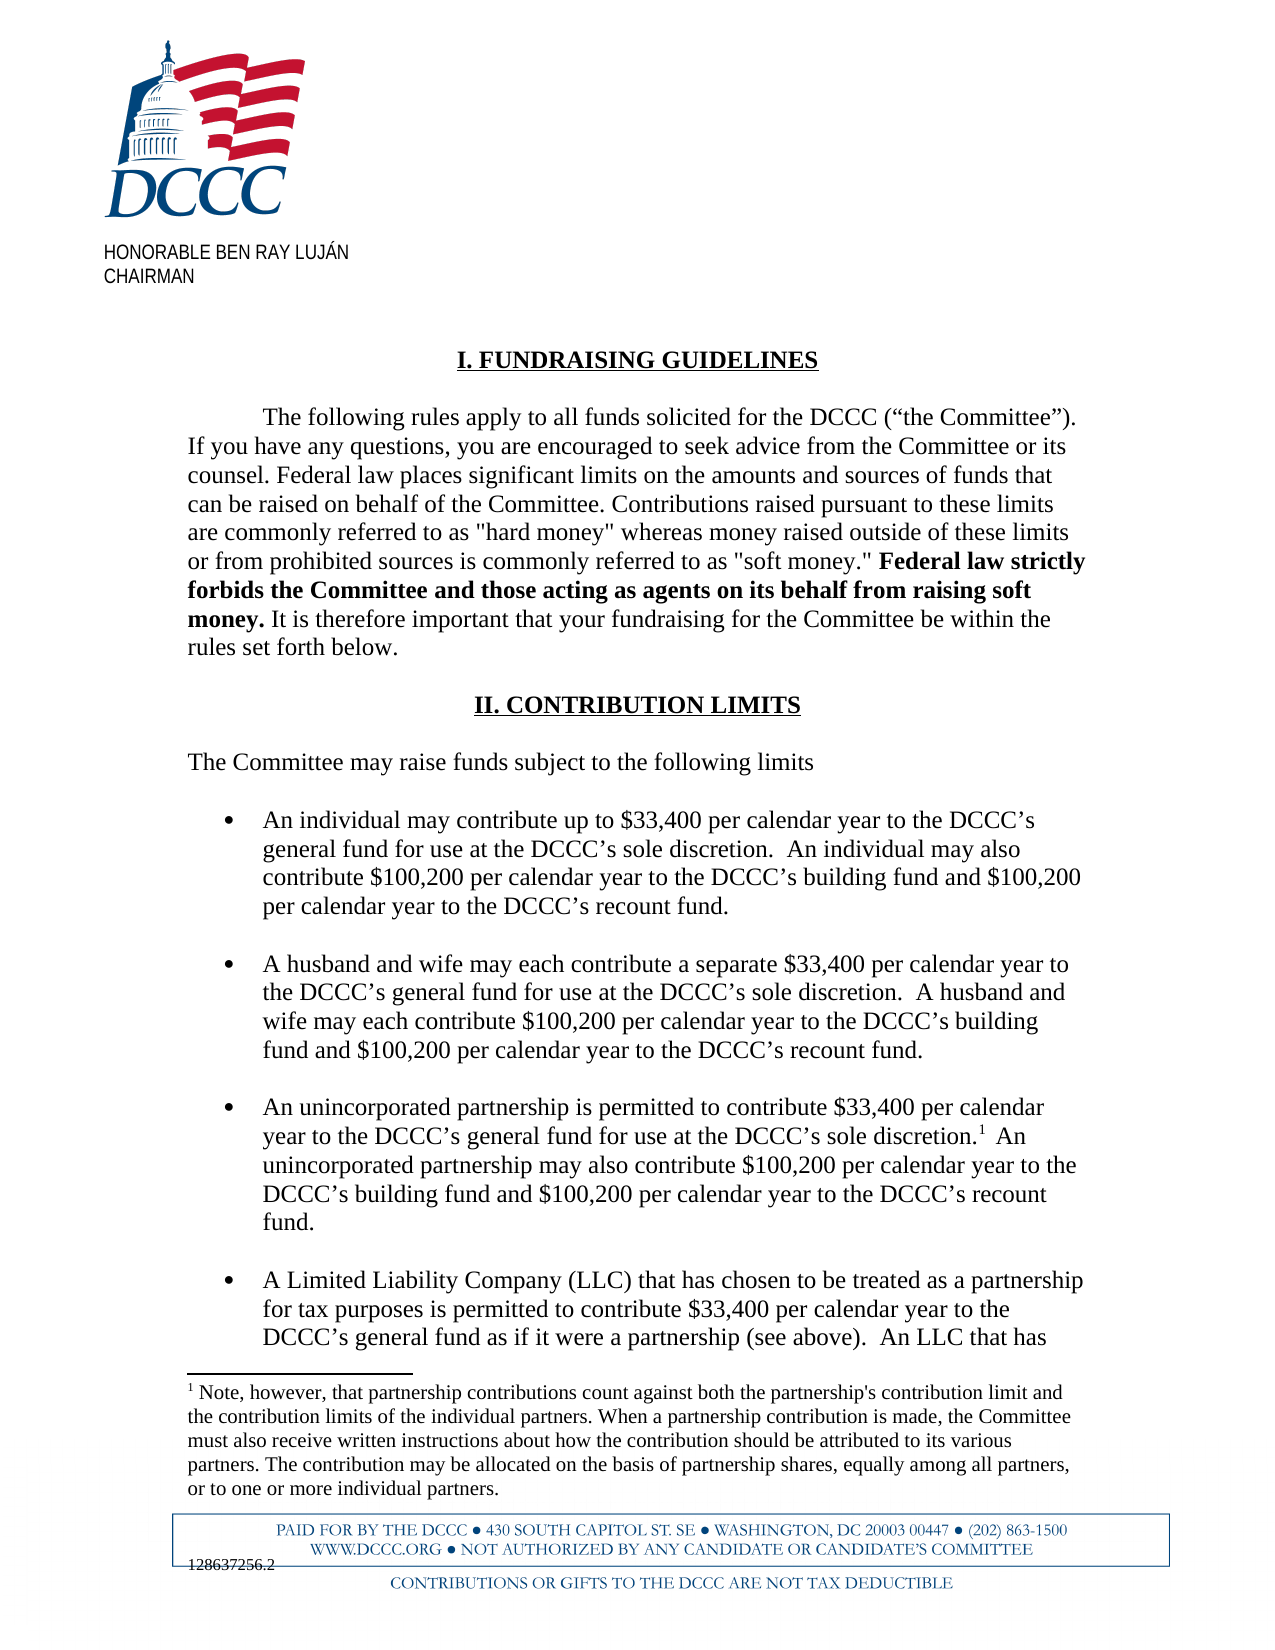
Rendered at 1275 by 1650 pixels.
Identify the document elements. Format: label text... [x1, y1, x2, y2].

list An individual may contribute up to $33,400 per calendar year to the DCCC’s general fund for use at the DCCC’s sole discretion. An individual may also contribute $100,200 per calendar year to the DCCC’s building fund and $100,200 per calendar year to the DCCC’s recount fund. [225, 805, 1087, 920]
list An unincorporated partnership is permitted to contribute $33,400 per calendar year to the DCCC’s general fund for use at the DCCC’s sole discretion. An unincorporated partnership may also contribute $100,200 per calendar year to the DCCC’s building fund and $100,200 per calendar year to the DCCC’s recount fund. [225, 1092, 1087, 1236]
text The Committee may raise funds subject to the following limits [187, 747, 1087, 776]
picture [24, 0, 384, 328]
text The following rules apply to all funds solicited for the DCCC (“the Committee”). If you have any questions, you are encouraged to seek advice from the Committee or its counsel. Federal law places significant limits on the amounts and sources of funds that can be raised on behalf of the Committee. Contributions raised pursuant to these limits are commonly referred to as "hard money" whereas money raised outside of these limits or from prohibited sources is commonly referred to as "soft money." Federal law strictly forbids the Committee and those acting as agents on its behalf from raising soft money. It is therefore important that your fundraising for the Committee be within the rules set forth below. [187, 402, 1087, 661]
text II. CONTRIBUTION LIMITS [187, 690, 1087, 719]
text I. FUNDRAISING GUIDELINES [187, 345, 1087, 374]
picture [2, 1439, 1275, 1650]
list A husband and wife may each contribute a separate $33,400 per calendar year to the DCCC’s general fund for use at the DCCC’s sole discretion. A husband and wife may each contribute $100,200 per calendar year to the DCCC’s building fund and $100,200 per calendar year to the DCCC’s recount fund. [225, 949, 1087, 1064]
